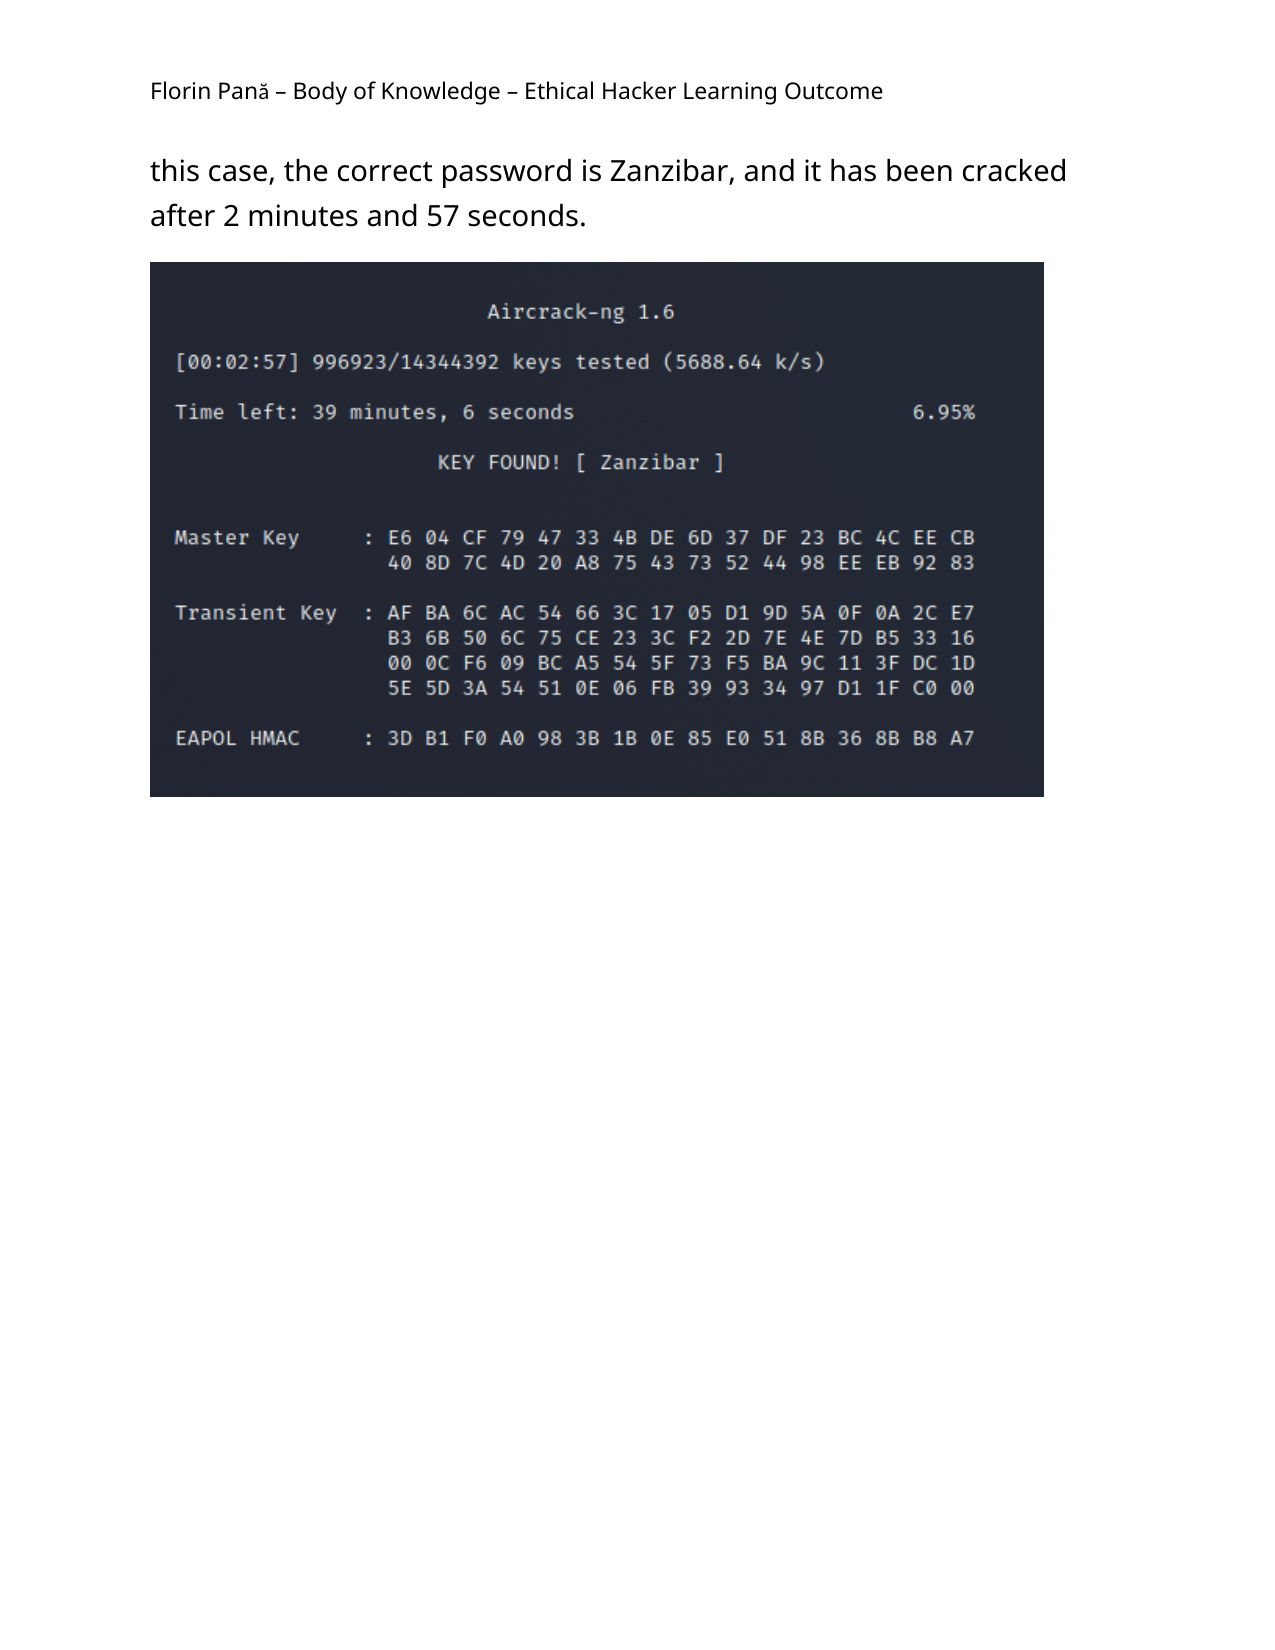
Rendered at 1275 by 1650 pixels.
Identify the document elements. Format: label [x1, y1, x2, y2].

picture [150, 262, 1044, 797]
text [150, 150, 1125, 235]
